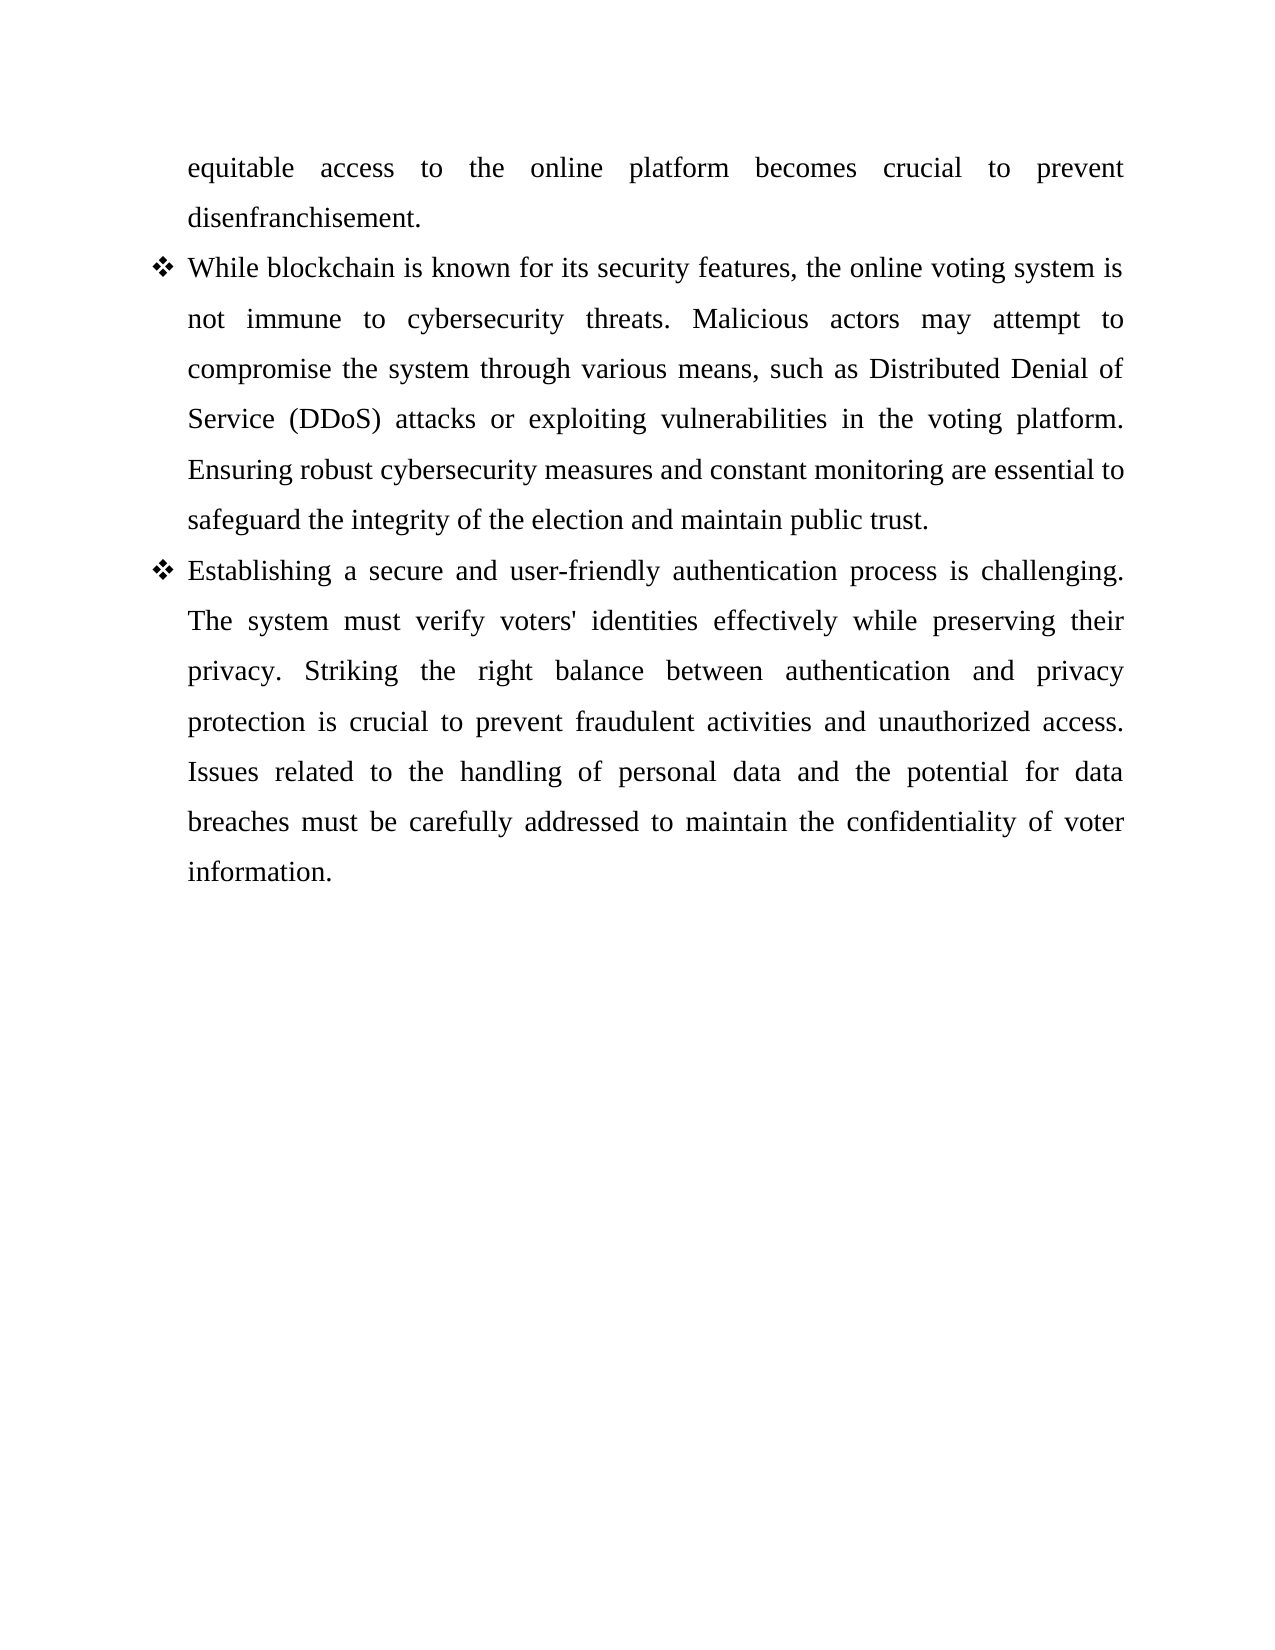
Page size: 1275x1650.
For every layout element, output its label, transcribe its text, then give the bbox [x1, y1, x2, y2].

list While blockchain is known for its security features, the online voting system is not immune to cybersecurity threats. Malicious actors may attempt to compromise the system through various means, such as Distributed Denial of Service (DDoS) attacks or exploiting vulnerabilities in the voting platform. Ensuring robust cybersecurity measures and constant monitoring are essential to safeguard the integrity of the election and maintain public trust. [150, 251, 1125, 536]
list Establishing a secure and user-friendly authentication process is challenging. The system must verify voters' identities effectively while preserving their privacy. Striking the right balance between authentication and privacy protection is crucial to prevent fraudulent activities and unauthorized access. Issues related to the handling of personal data and the potential for data breaches must be carefully addressed to maintain the confidentiality of voter information. [150, 553, 1125, 888]
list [150, 150, 1125, 234]
